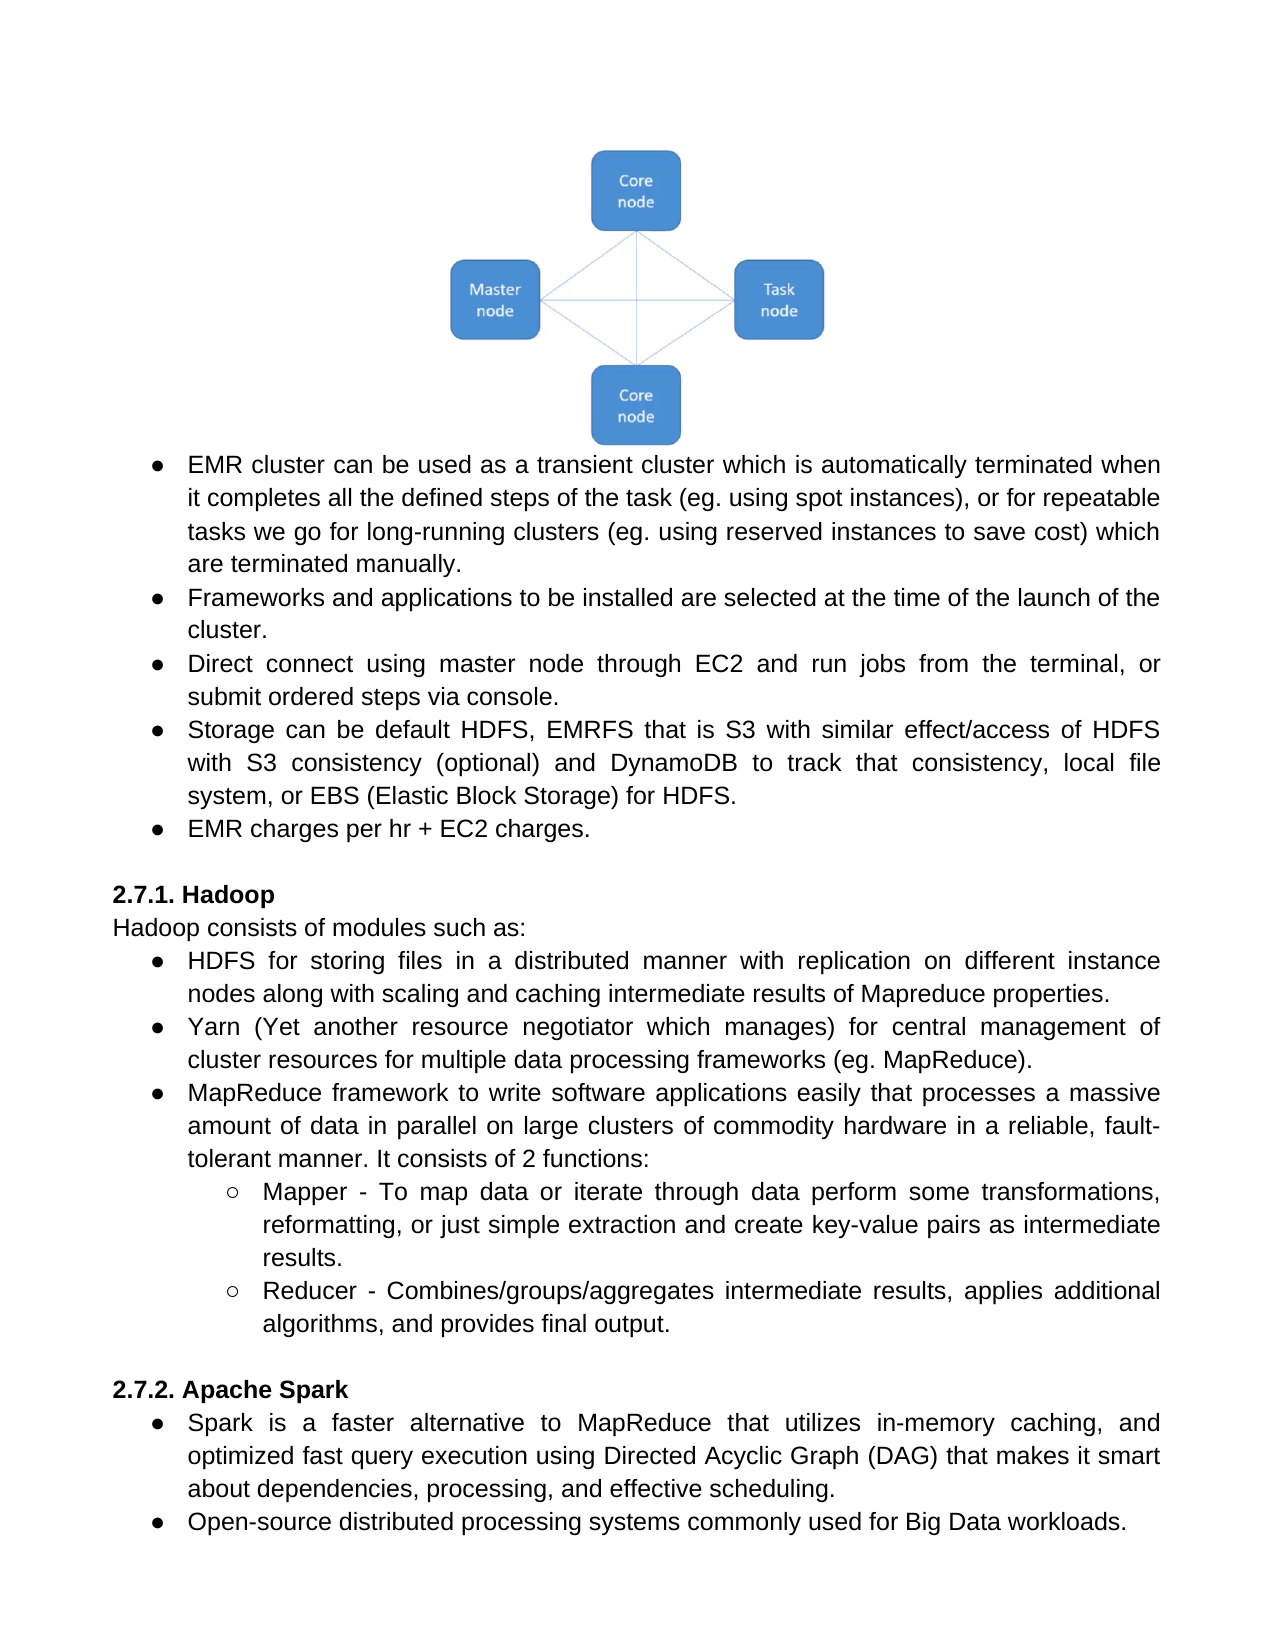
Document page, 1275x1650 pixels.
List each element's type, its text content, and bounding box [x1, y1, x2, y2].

list HDFS for storing files in a distributed manner with replication on different instance nodes along with scaling and caching intermediate results of Mapreduce properties. [150, 946, 1162, 1007]
list EMR cluster can be used as a transient cluster which is automatically terminated when it completes all the defined steps of the task (eg. using spot instances), or for repeatable tasks we go for long-running clusters (eg. using reserved instances to save cost) which are terminated manually. [150, 450, 1162, 578]
list Reducer - Combines/groups/aggregates intermediate results, applies additional algorithms, and provides final output. [225, 1276, 1162, 1338]
list Yarn (Yet another resource negotiator which manages) for central management of cluster resources for multiple data processing frameworks (eg. MapReduce). [150, 1012, 1162, 1073]
list Storage can be default HDFS, EMRFS that is S3 with similar effect/access of HDFS with S3 consistency (optional) and DynamoDB to track that consistency, local file system, or EBS (Elastic Block Storage) for HDFS. [150, 714, 1162, 809]
list Direct connect using master node through EC2 and run jobs from the terminal, or submit ordered steps via console. [150, 648, 1162, 710]
list EMR charges per hr + EC2 charges. [150, 814, 1162, 842]
list Open-source distributed processing systems commonly used for Big Data workloads. [150, 1507, 1162, 1536]
text 2.7.2. Apache Spark [112, 1375, 1162, 1404]
list Frameworks and applications to be installed are selected at the time of the launch of the cluster. [150, 582, 1162, 644]
text Hadoop consists of modules such as: [112, 913, 1162, 941]
picture [448, 150, 827, 447]
list Spark is a faster alternative to MapReduce that utilizes in-memory caching, and optimized fast query execution using Directed Acyclic Graph (DAG) that makes it smart about dependencies, processing, and effective scheduling. [150, 1408, 1162, 1503]
list Mapper - To map data or iterate through data perform some transformations, reformatting, or just simple extraction and create key-value pairs as intermediate results. [225, 1177, 1162, 1272]
text 2.7.1. Hadoop [112, 880, 1162, 908]
list MapReduce framework to write software applications easily that processes a massive amount of data in parallel on large clusters of commodity hardware in a reliable, fault-tolerant manner. It consists of 2 functions: [150, 1078, 1162, 1173]
